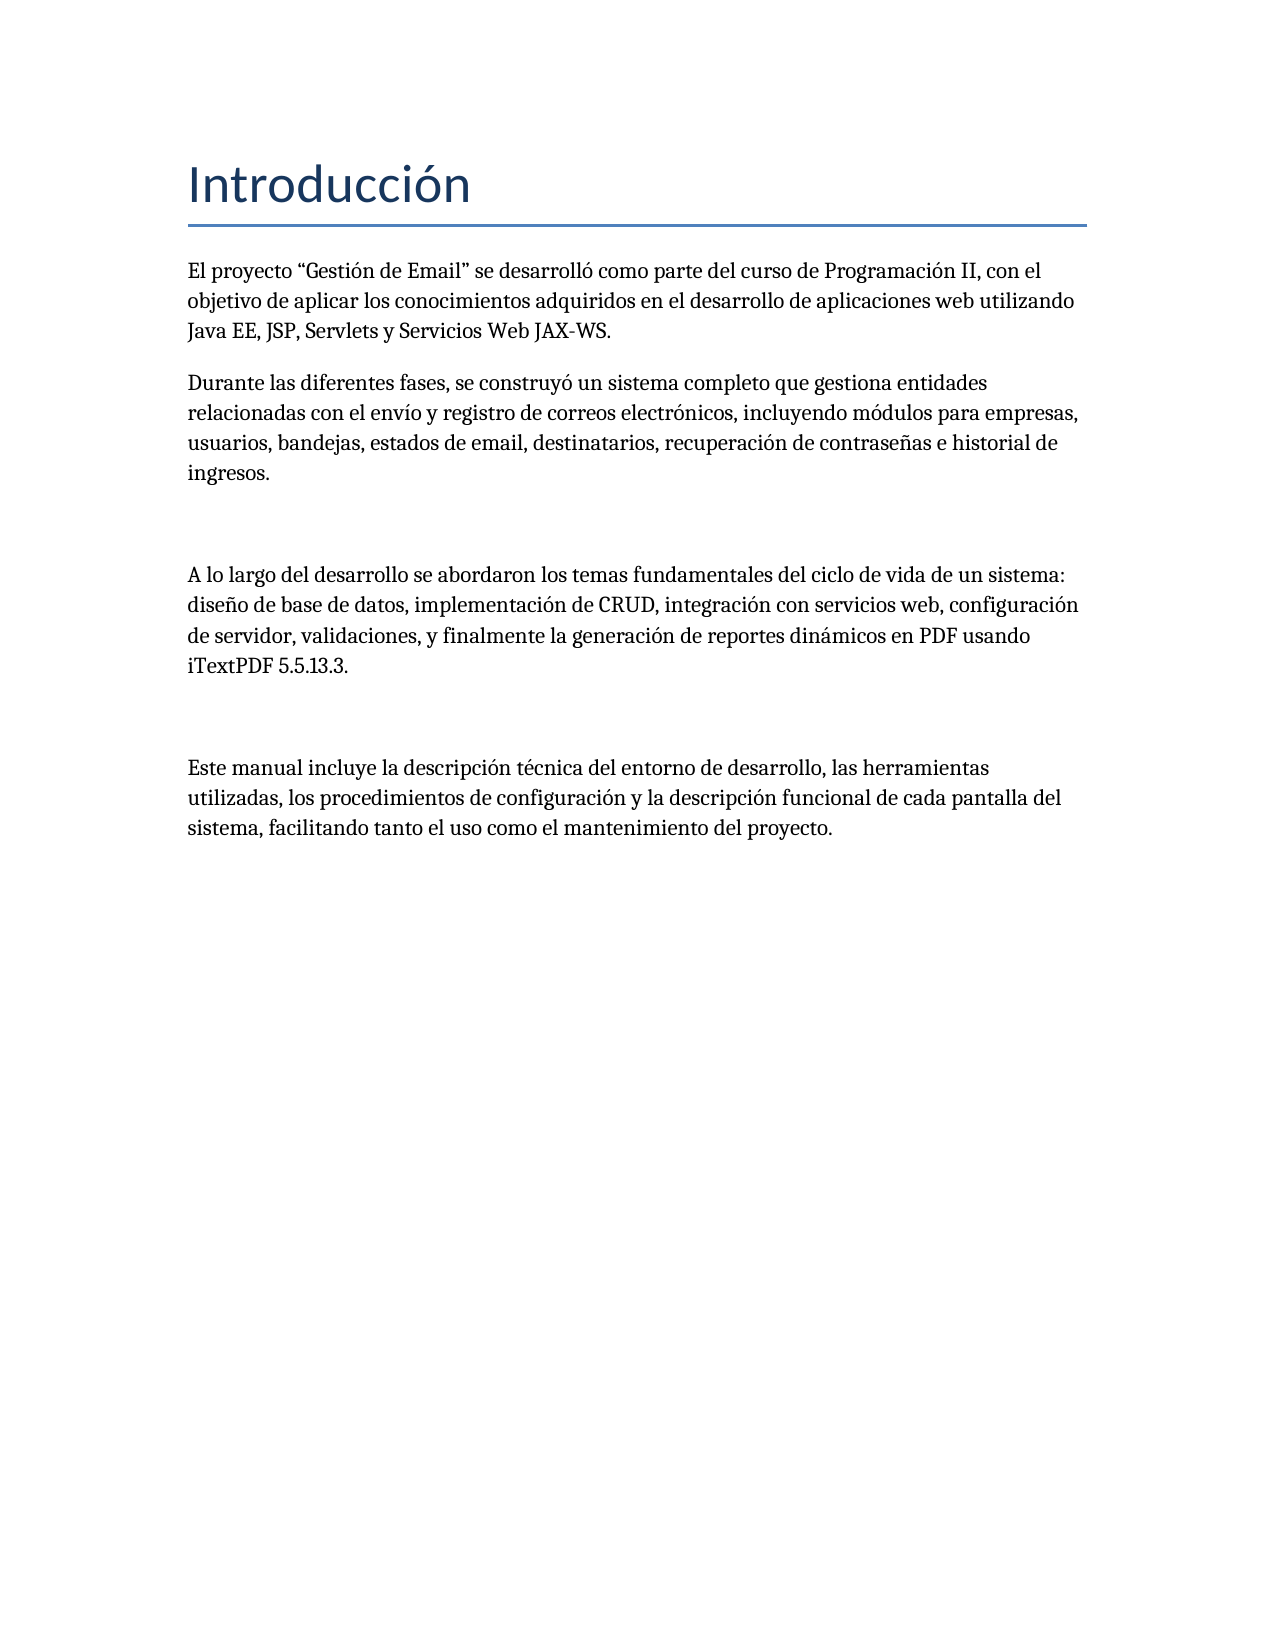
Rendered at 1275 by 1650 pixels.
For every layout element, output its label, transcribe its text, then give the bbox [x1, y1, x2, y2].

title Introducción [187, 150, 1087, 227]
text Este manual incluye la descripción técnica del entorno de desarrollo, las herramientas utilizadas, los procedimientos de configuración y la descripción funcional de cada pantalla del sistema, facilitando tanto el uso como el mantenimiento del proyecto. [187, 755, 1087, 841]
text Durante las diferentes fases, se construyó un sistema completo que gestiona entidades relacionadas con el envío y registro de correos electrónicos, incluyendo módulos para empresas, usuarios, bandejas, estados de email, destinatarios, recuperación de contraseñas e historial de ingresos. [187, 369, 1087, 486]
text El proyecto “Gestión de Email” se desarrolló como parte del curso de Programación II, con el objetivo de aplicar los conocimientos adquiridos en el desarrollo de aplicaciones web utilizando Java EE, JSP, Servlets y Servicios Web JAX-WS. [187, 258, 1087, 344]
text A lo largo del desarrollo se abordaron los temas fundamentales del ciclo de vida de un sistema: diseño de base de datos, implementación de CRUD, integración con servicios web, configuración de servidor, validaciones, y finalmente la generación de reportes dinámicos en PDF usando iTextPDF 5.5.13.3. [187, 562, 1087, 679]
